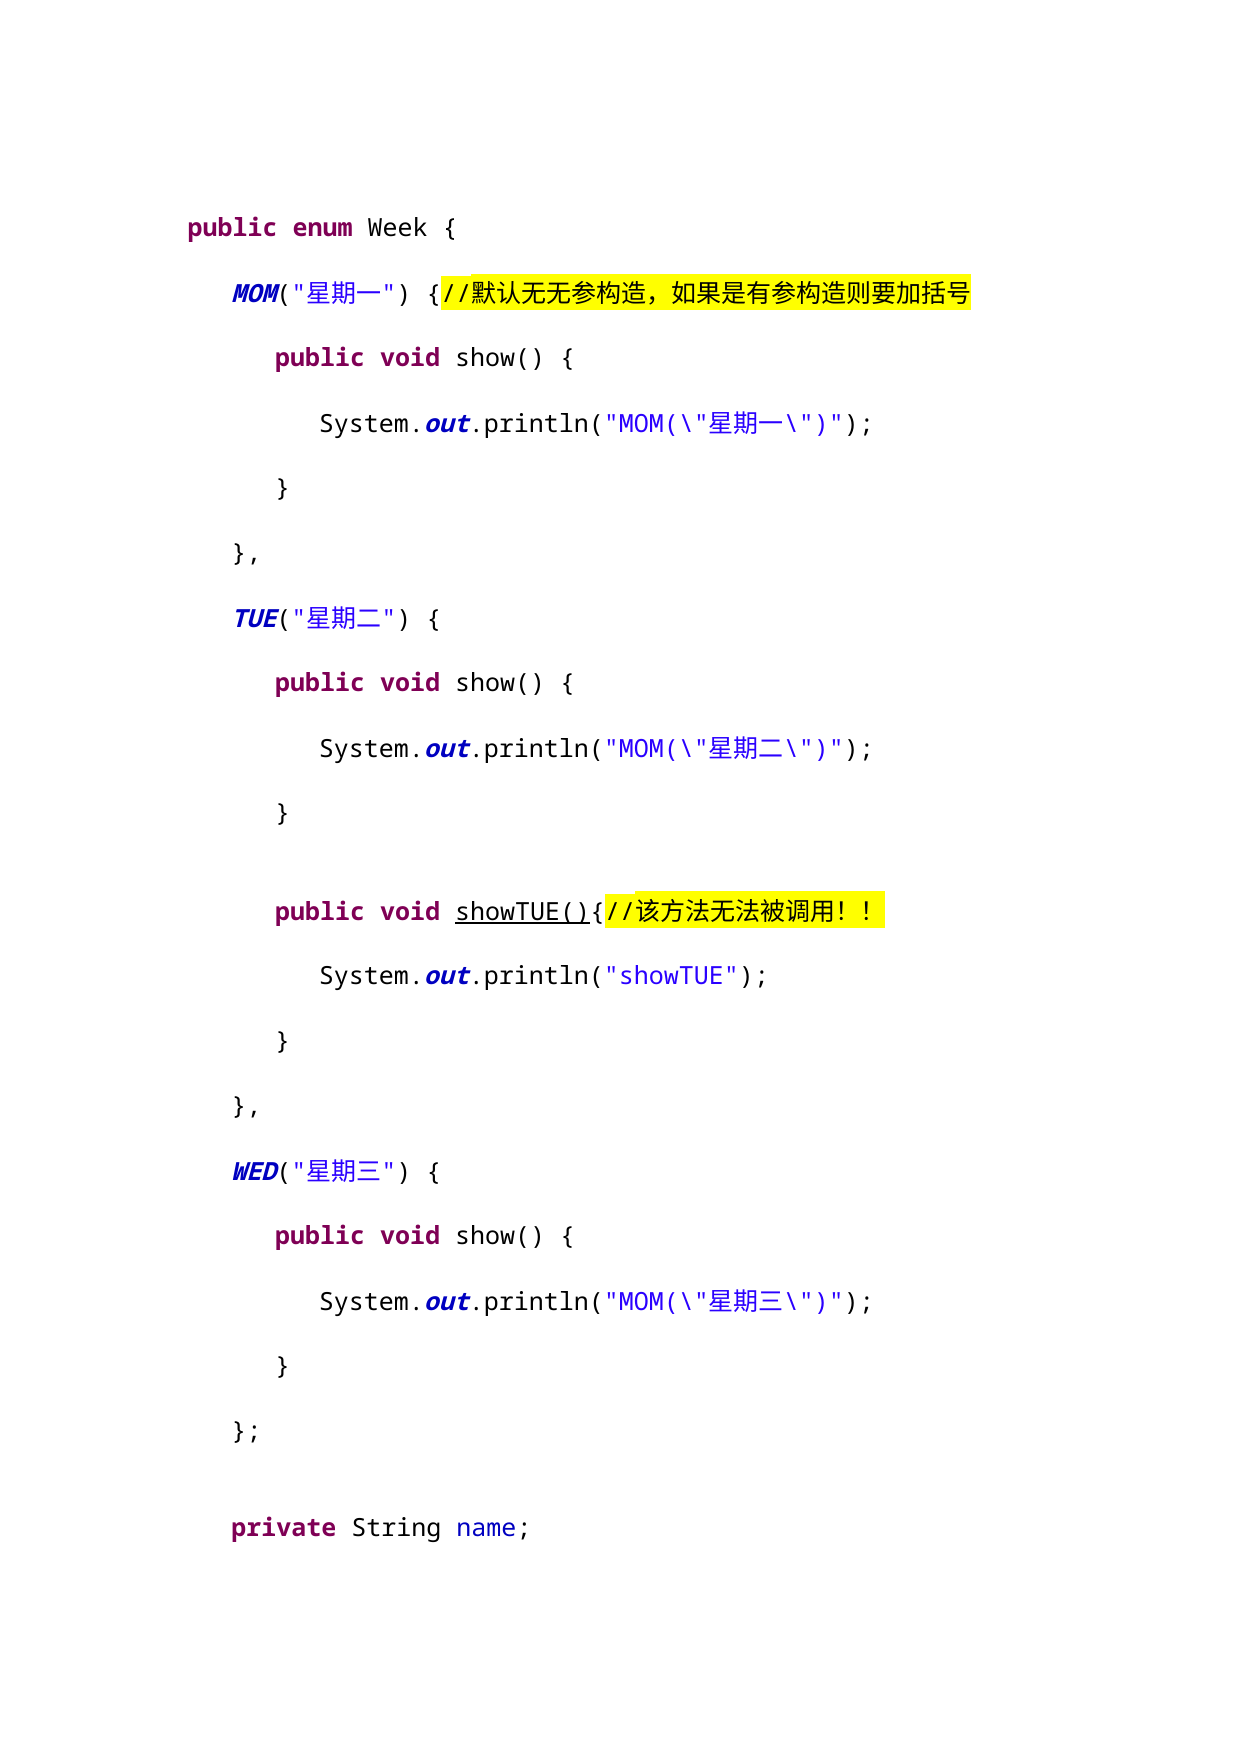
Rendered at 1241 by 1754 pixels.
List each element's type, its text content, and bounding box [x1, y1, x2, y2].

text System.out.println("showTUE"); [187, 942, 1053, 1007]
text }, [187, 519, 1053, 584]
text TUE("星期二") { [187, 584, 1053, 649]
text public void show() { [187, 324, 1053, 389]
text }, [187, 1072, 1053, 1137]
text } [187, 1007, 1053, 1072]
text } [187, 454, 1053, 519]
text WED("星期三") { [187, 1137, 1053, 1202]
text public void show() { [187, 649, 1053, 714]
text System.out.println("MOM(\"星期三\")"); [187, 1267, 1053, 1332]
text System.out.println("MOM(\"星期一\")"); [187, 389, 1053, 454]
text private String name; [187, 1494, 1053, 1559]
text System.out.println("MOM(\"星期二\")"); [187, 714, 1053, 779]
text }; [187, 1397, 1053, 1462]
text public void show() { [187, 1202, 1053, 1267]
text public void showTUE(){//该方法无法被调用！！ [187, 877, 1053, 942]
text MOM("星期一") {//默认无无参构造，如果是有参构造则要加括号 [187, 259, 1053, 324]
text } [187, 779, 1053, 844]
text public enum Week { [187, 194, 1053, 259]
text } [187, 1332, 1053, 1397]
